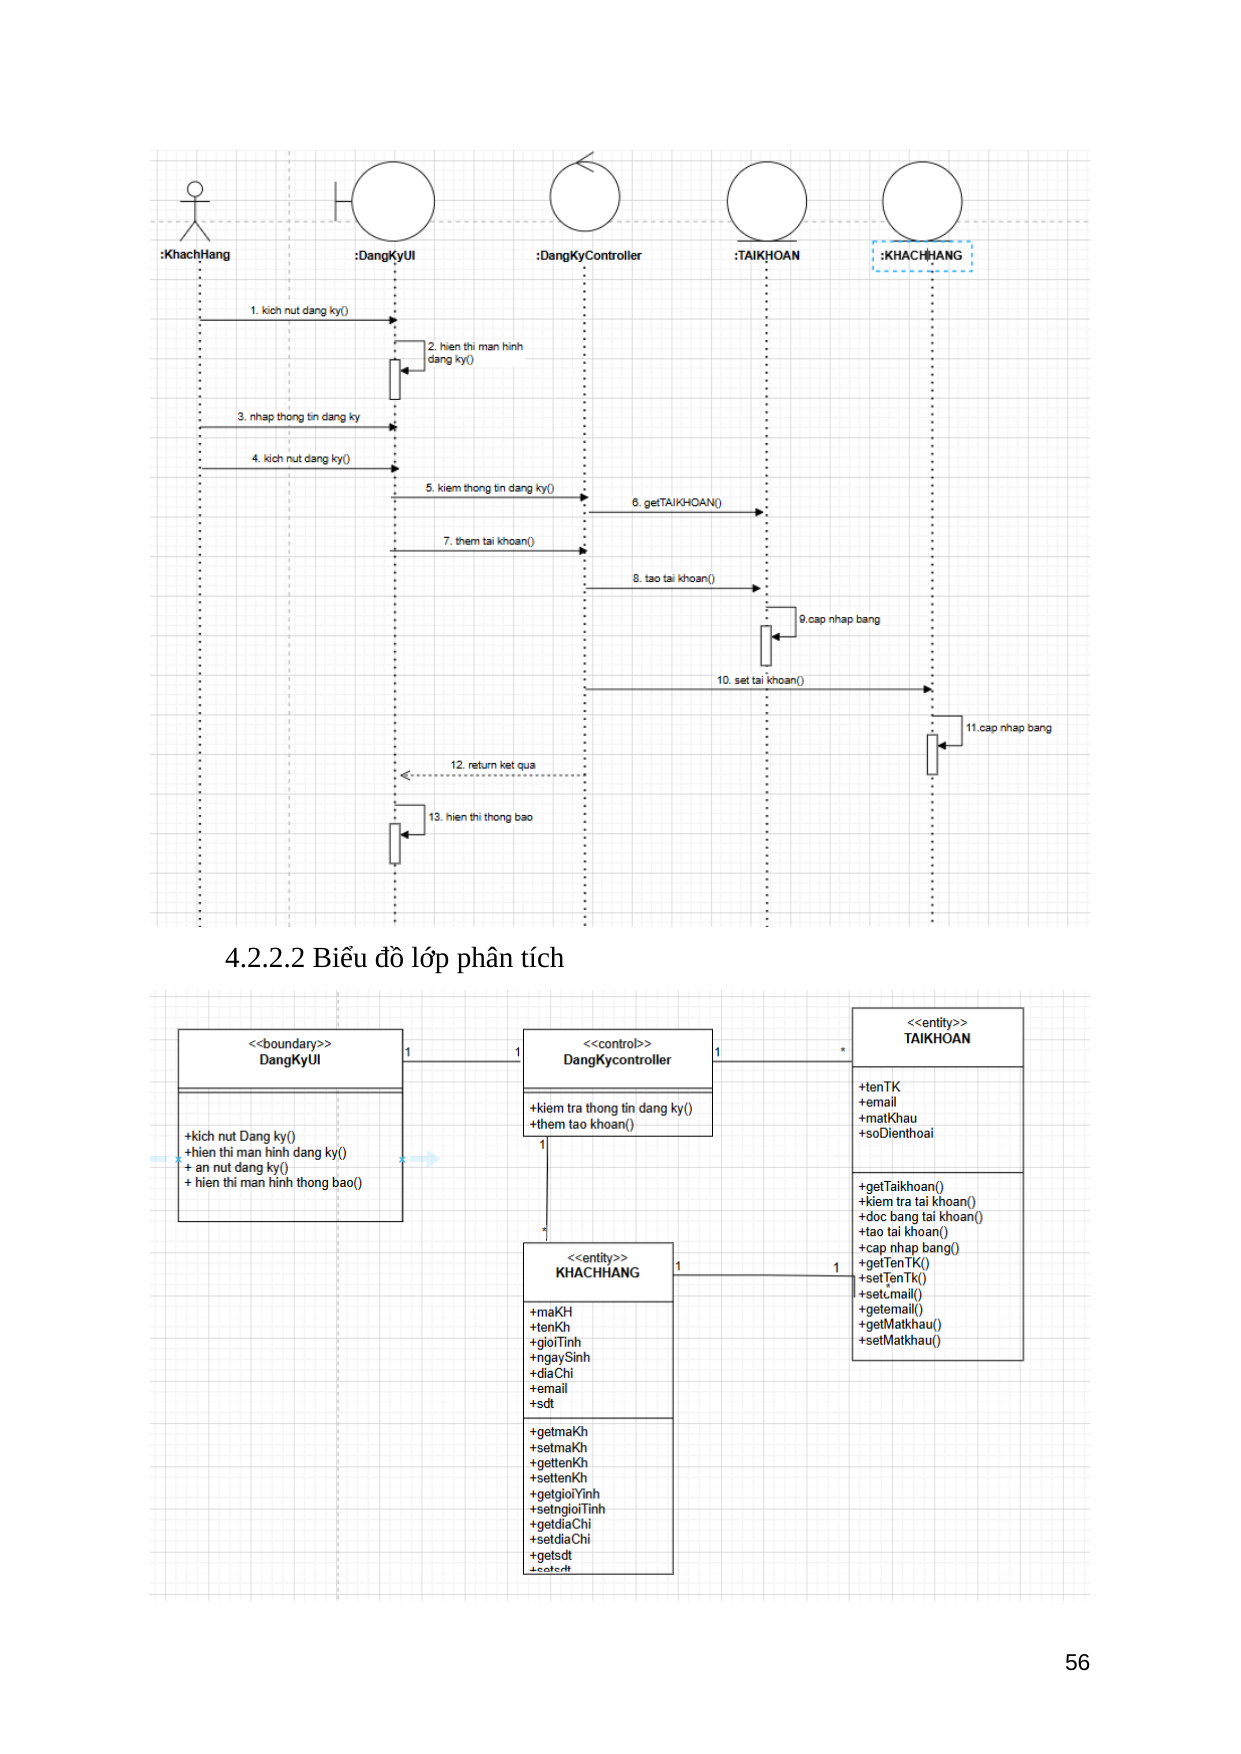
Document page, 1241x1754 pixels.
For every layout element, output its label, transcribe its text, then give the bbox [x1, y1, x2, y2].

text 4.2.2.2 Biểu đồ lớp phân tích [150, 940, 1090, 974]
picture [150, 990, 1091, 1601]
picture [150, 150, 1091, 927]
